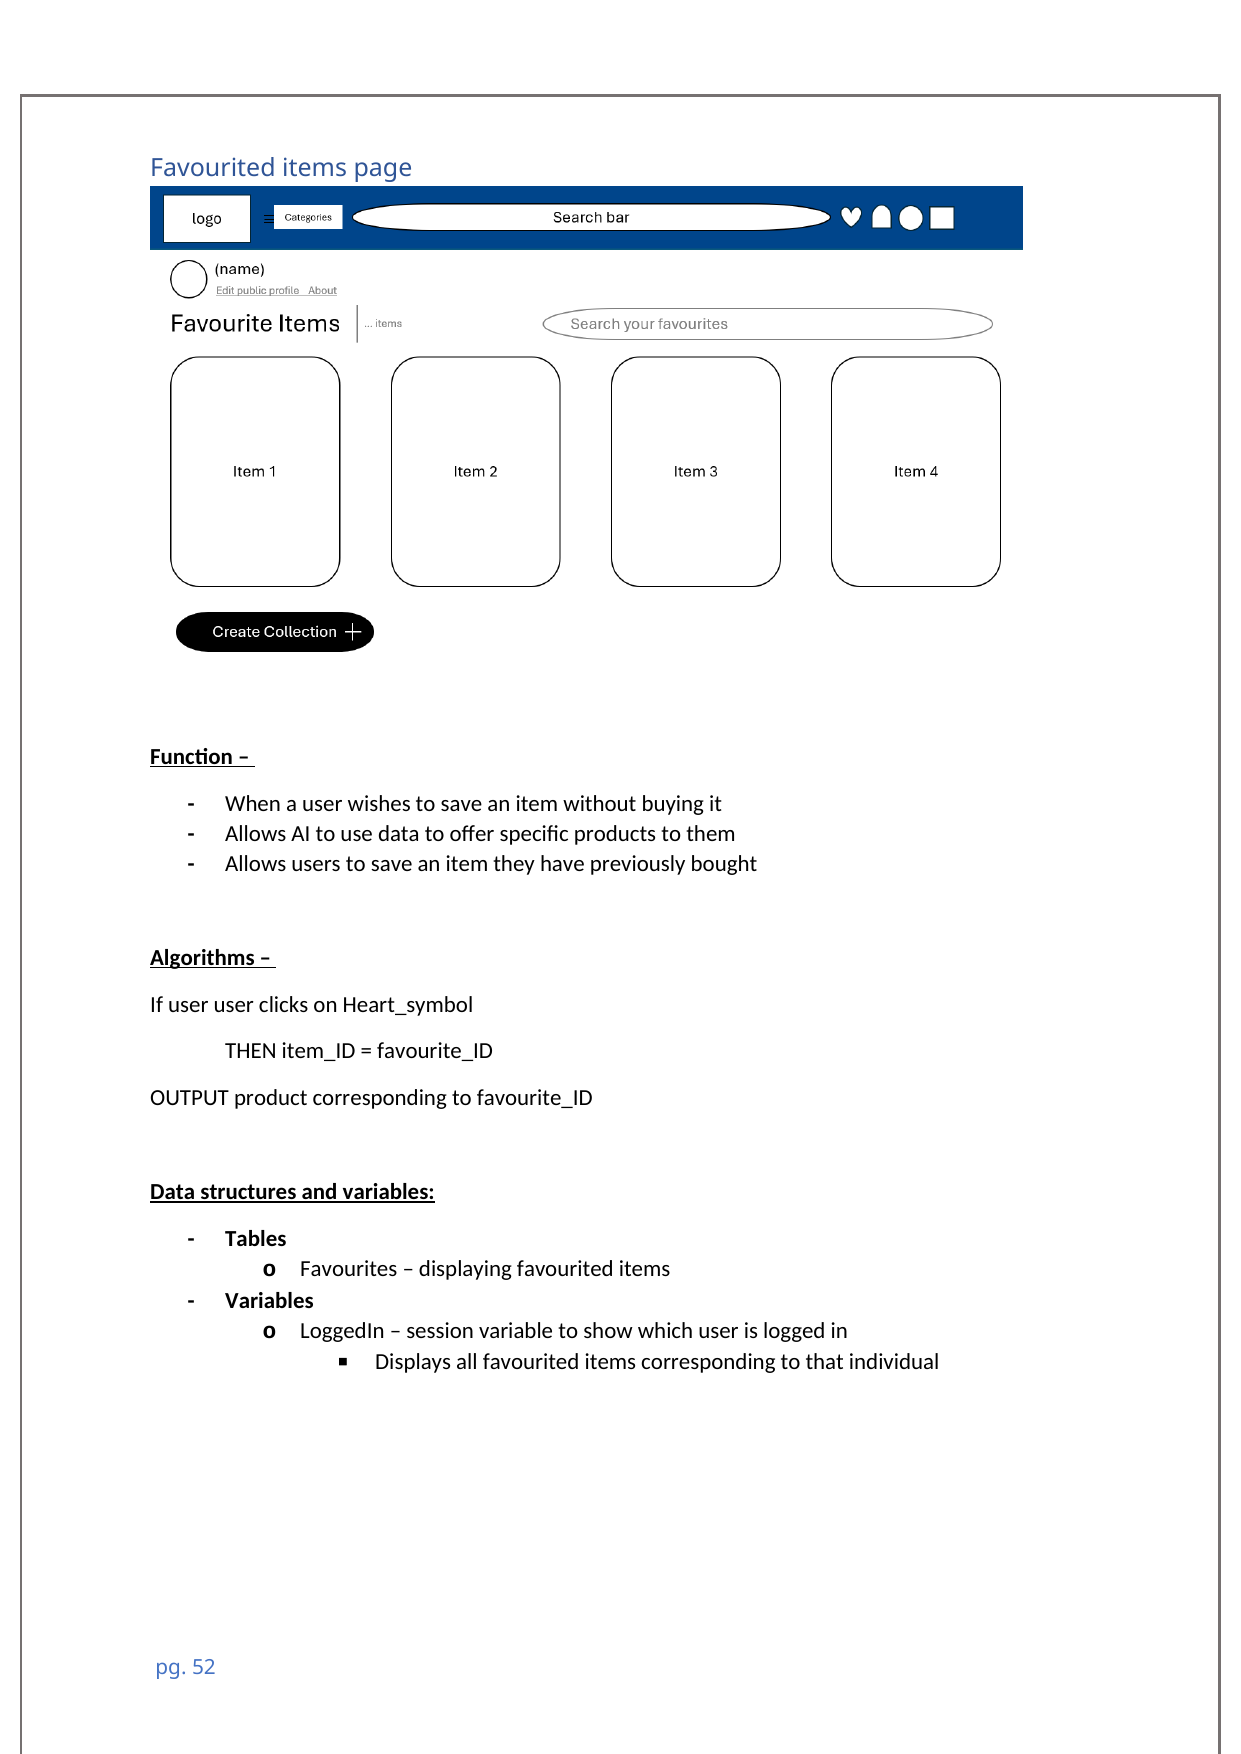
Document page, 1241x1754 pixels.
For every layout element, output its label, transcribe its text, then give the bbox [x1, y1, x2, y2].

list When a user wishes to save an item without buying it [187, 789, 1090, 817]
text OUTPUT product corresponding to favourite_ID [150, 1083, 1090, 1112]
text If user user clicks on Heart_symbol [150, 990, 1090, 1018]
text THEN item_ID = favourite_ID [150, 1037, 1090, 1065]
text Data structures and variables: [150, 1177, 1090, 1205]
text Function – [150, 742, 1090, 770]
picture [150, 186, 1023, 677]
list Variables [187, 1286, 1090, 1314]
subtitle Favourited items page [150, 150, 1090, 184]
list Allows AI to use data to offer specific products to them [187, 819, 1090, 847]
list Displays all favourited items corresponding to that individual [337, 1347, 1090, 1376]
text Algorithms – [150, 943, 1090, 971]
list Allows users to save an item they have previously bought [187, 849, 1090, 877]
list Tables [187, 1224, 1090, 1252]
list Favourites – displaying favourited items [262, 1254, 1090, 1283]
list LoggedIn – session variable to show which user is logged in [262, 1316, 1090, 1345]
